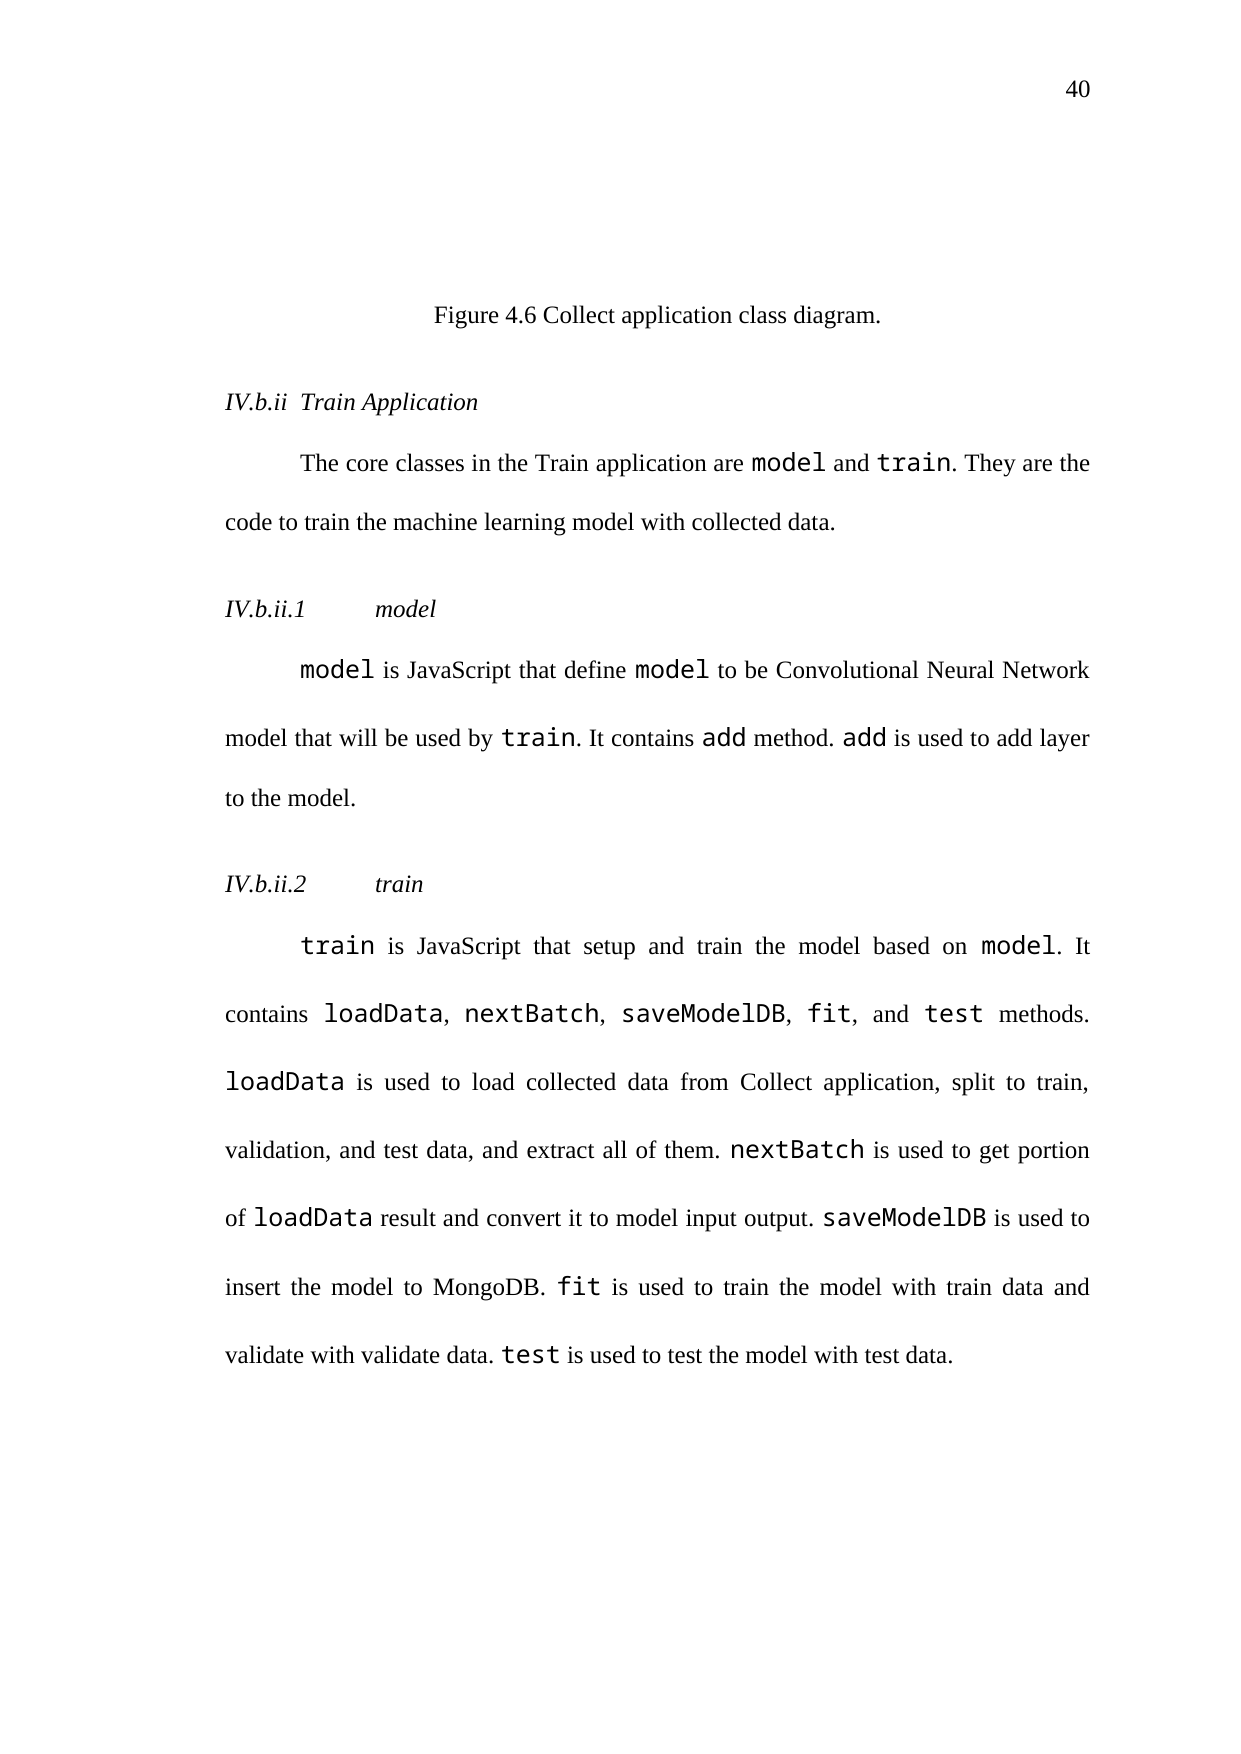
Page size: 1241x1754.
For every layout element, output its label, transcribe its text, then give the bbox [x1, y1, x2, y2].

text train is JavaScript that setup and train the model based on model. It contains loadData, nextBatch, saveModelDB, fit, and test methods. loadData is used to load collected data from Collect application, split to train, validation, and test data, and extract all of them. nextBatch is used to get portion of loadData result and convert it to model input output. saveModelDB is used to insert the model to MongoDB. fit is used to train the model with train data and validate with validate data. test is used to test the model with test data. [225, 927, 1090, 1370]
subtitle model [225, 594, 1090, 623]
subtitle train [225, 869, 1090, 898]
text Figure 4.6 Collect application class diagram. [225, 300, 1090, 329]
text The core classes in the Train application are model and train. They are the code to train the machine learning model with collected data. [225, 444, 1090, 536]
text model is JavaScript that define model to be Convolutional Neural Network model that will be used by train. It contains add method. add is used to add layer to the model. [225, 652, 1090, 812]
subtitle Train Application [225, 387, 1090, 415]
